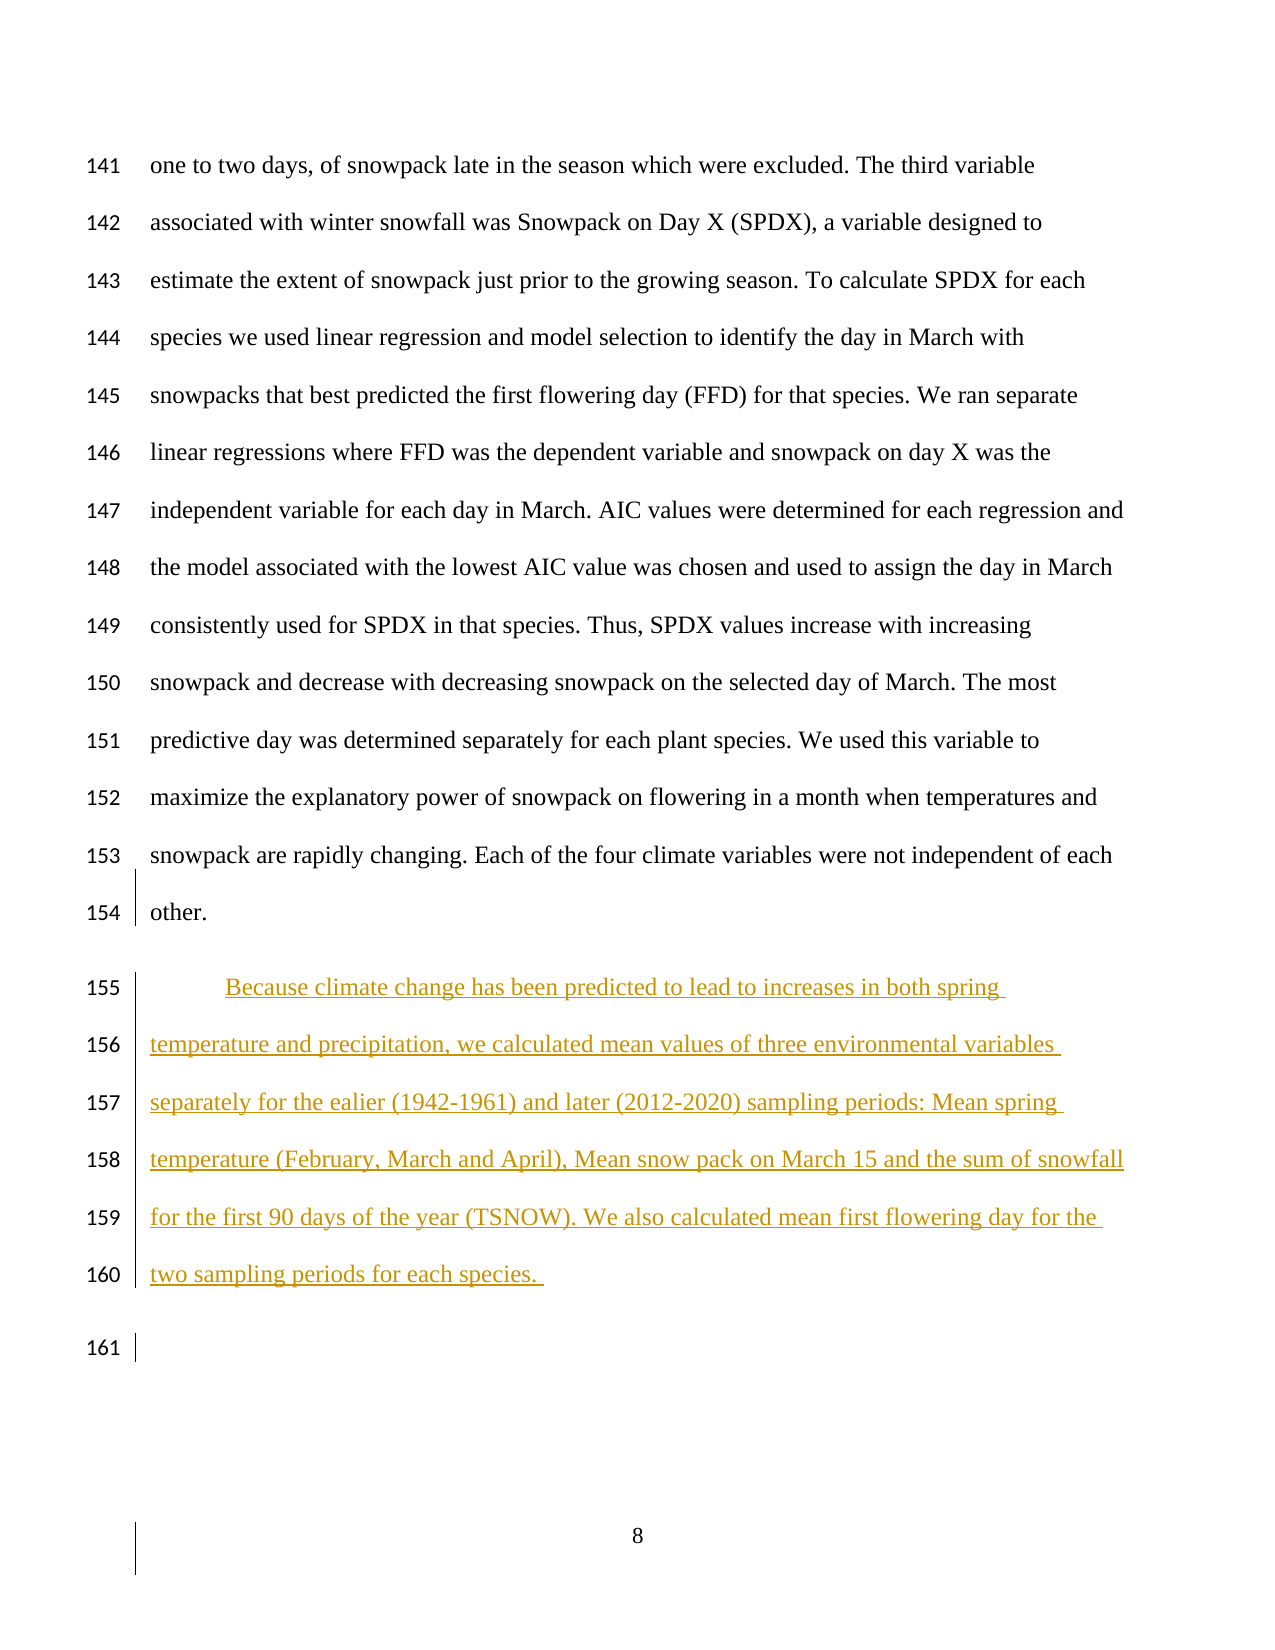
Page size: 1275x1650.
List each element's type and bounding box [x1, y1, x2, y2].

text [150, 150, 1125, 926]
